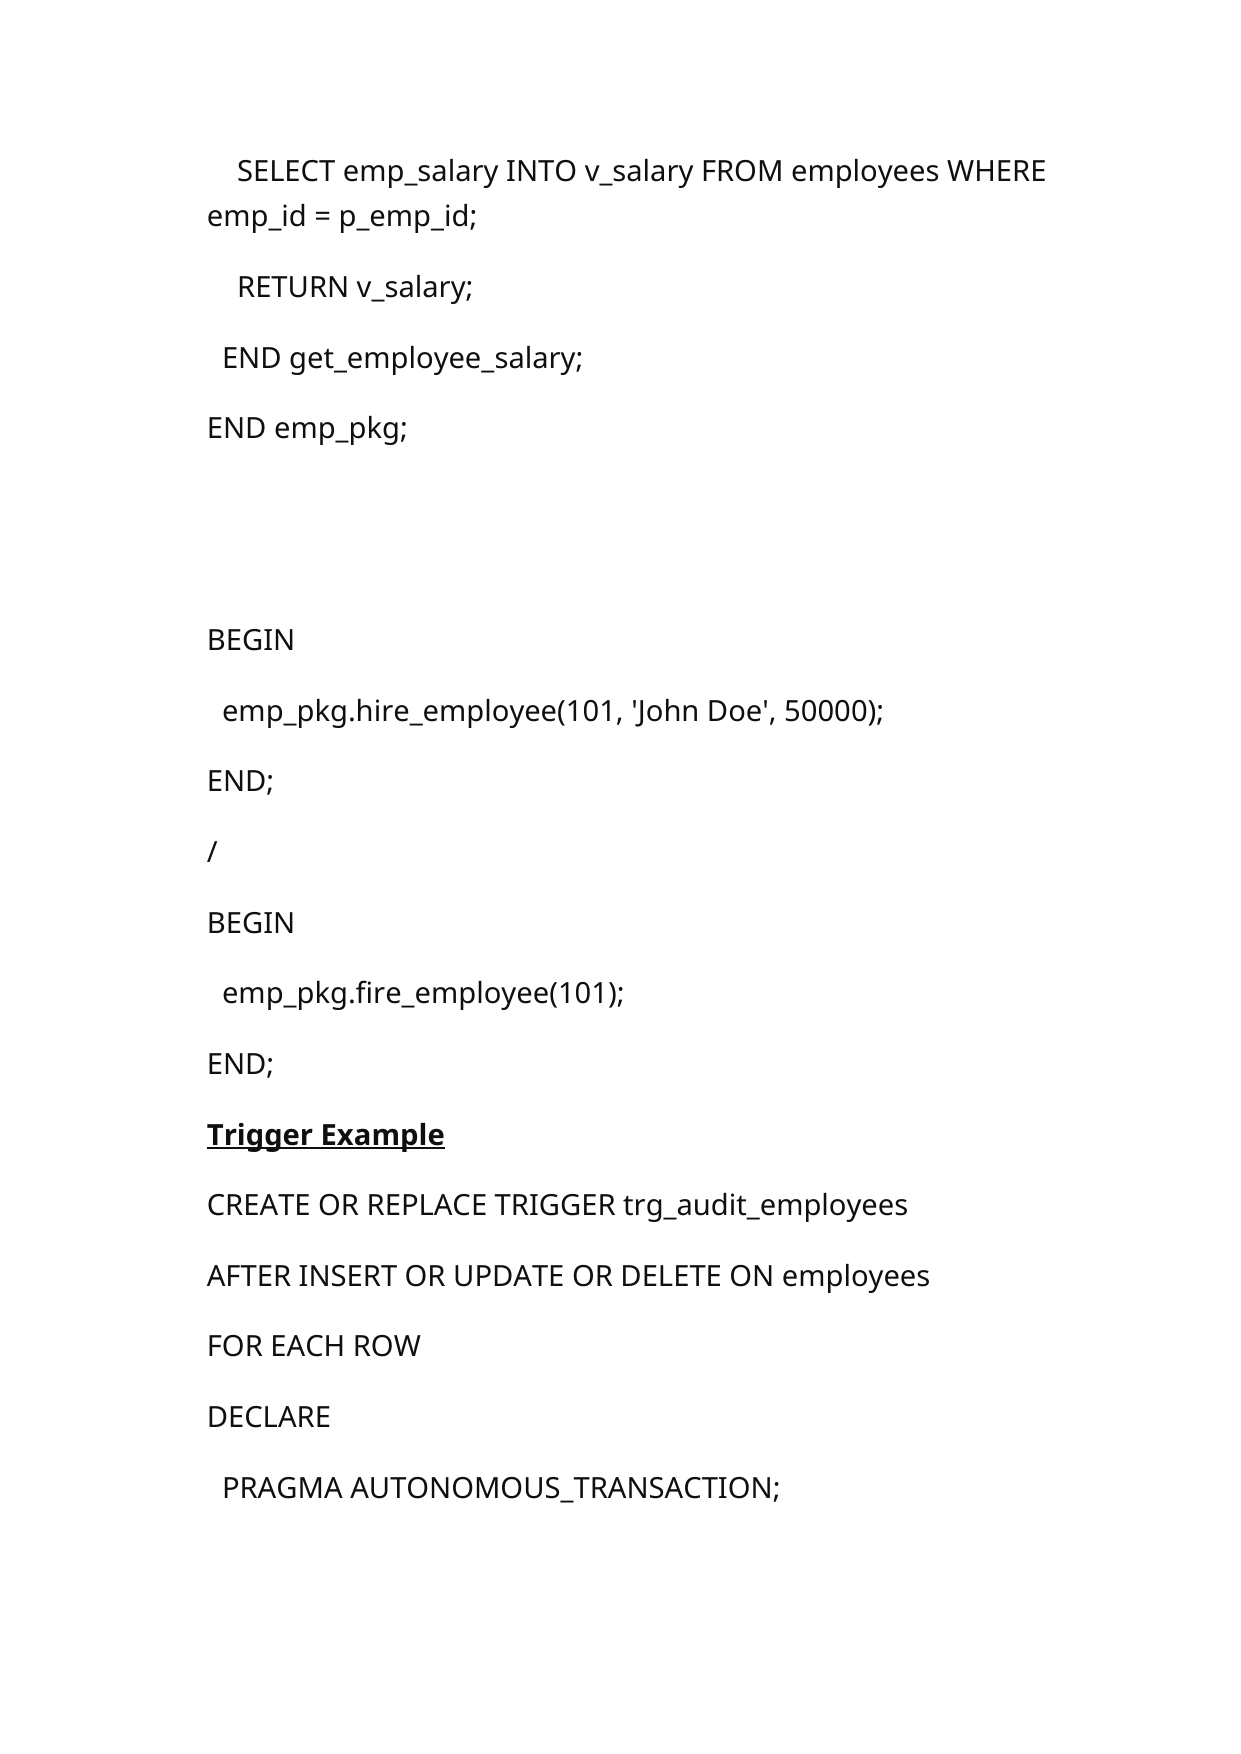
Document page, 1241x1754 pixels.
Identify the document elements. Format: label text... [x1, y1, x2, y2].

text DECLARE [207, 1396, 1090, 1436]
text emp_pkg.hire_employee(101, 'John Doe', 50000); [207, 690, 1090, 730]
text / [207, 831, 1090, 871]
text END emp_pkg; [207, 407, 1090, 447]
text END get_employee_salary; [207, 337, 1090, 377]
text CREATE OR REPLACE TRIGGER trg_audit_employees [207, 1184, 1090, 1224]
text BEGIN [207, 902, 1090, 942]
text FOR EACH ROW [207, 1326, 1090, 1365]
text BEGIN [207, 619, 1090, 659]
text Trigger Example [207, 1114, 1090, 1153]
text END; [207, 761, 1090, 800]
text emp_pkg.fire_employee(101); [207, 972, 1090, 1012]
text AFTER INSERT OR UPDATE OR DELETE ON employees [207, 1255, 1090, 1295]
text END; [207, 1043, 1090, 1083]
text PRAGMA AUTONOMOUS_TRANSACTION; [207, 1467, 1090, 1507]
text RETURN v_salary; [207, 266, 1090, 306]
text SELECT emp_salary INTO v_salary FROM employees WHERE emp_id = p_emp_id; [207, 150, 1090, 235]
